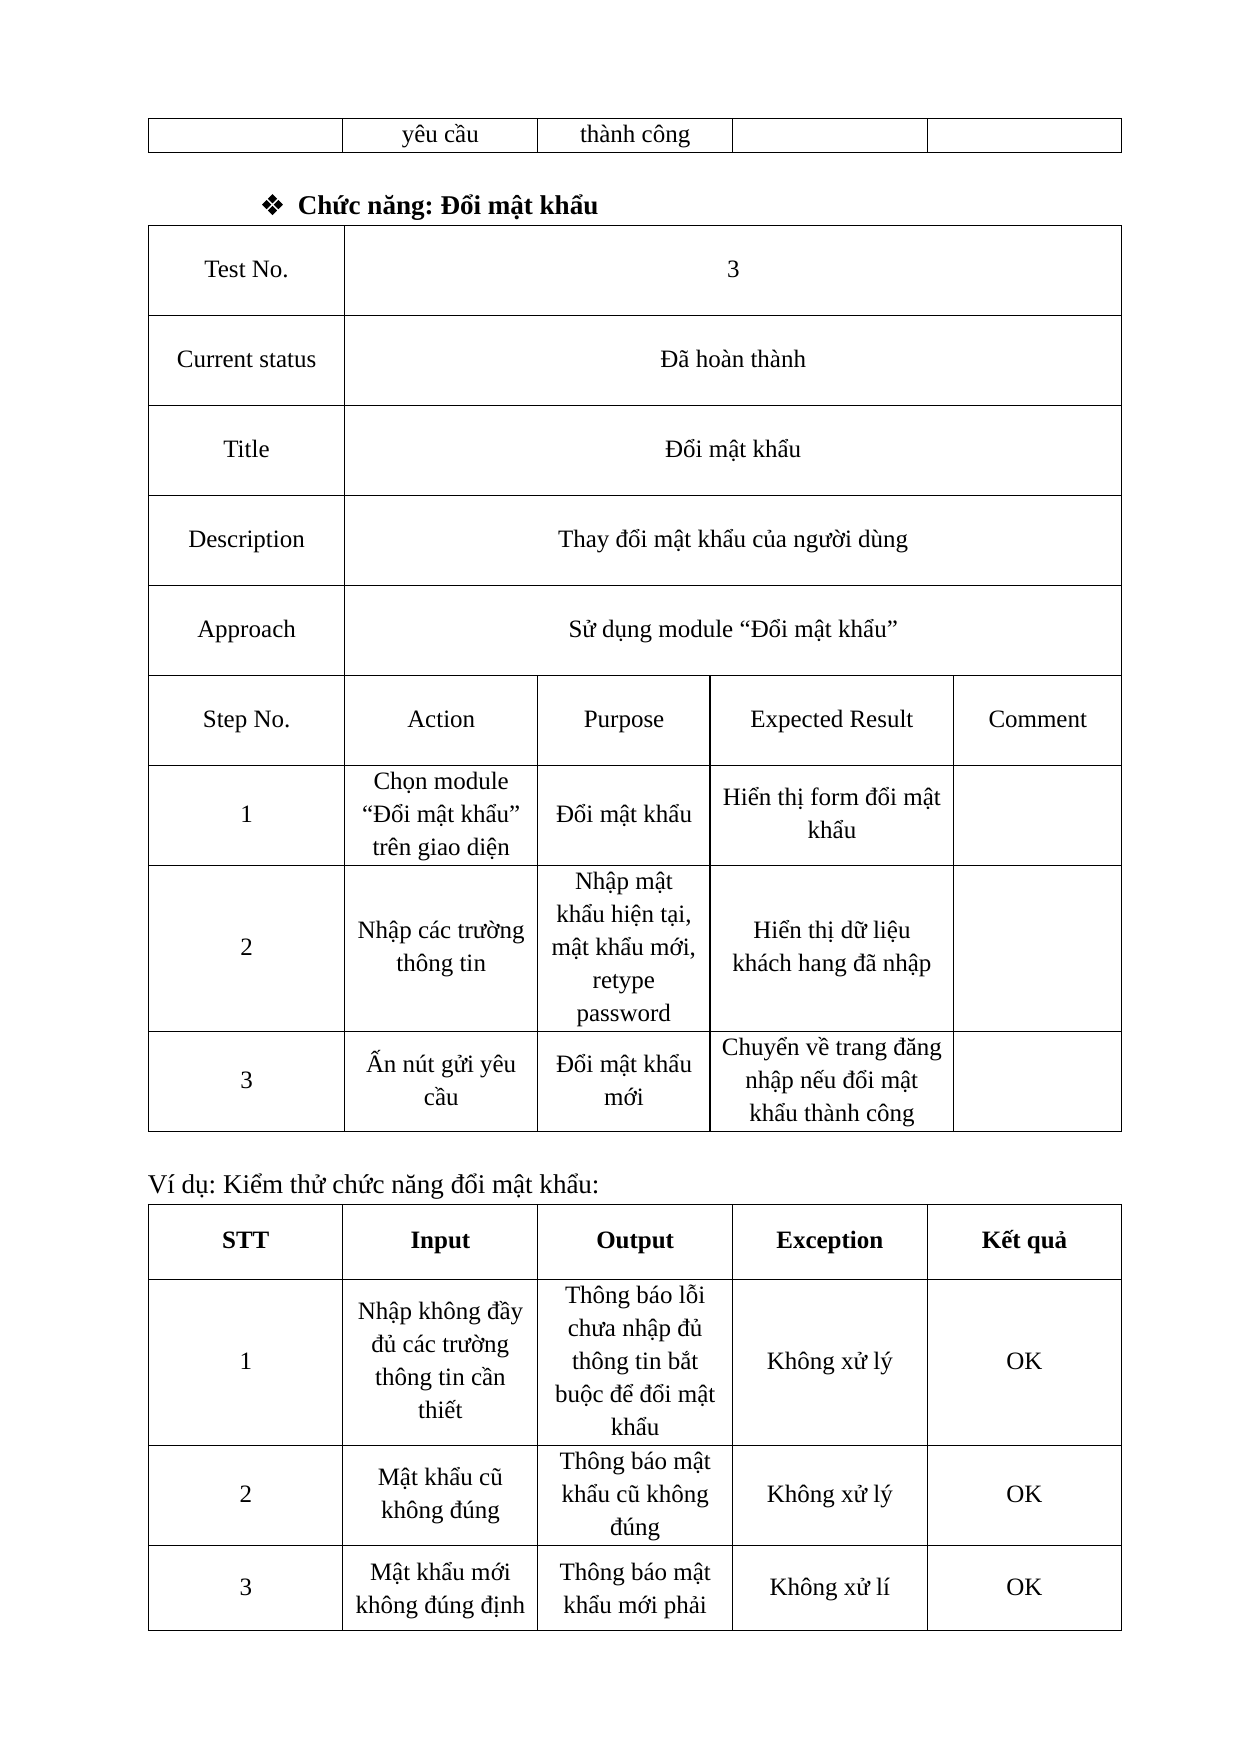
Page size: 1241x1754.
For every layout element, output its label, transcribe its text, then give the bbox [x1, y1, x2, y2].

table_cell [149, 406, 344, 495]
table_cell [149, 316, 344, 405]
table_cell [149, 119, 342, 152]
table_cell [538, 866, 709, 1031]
list Chức năng: Đổi mật khẩu [260, 189, 1122, 220]
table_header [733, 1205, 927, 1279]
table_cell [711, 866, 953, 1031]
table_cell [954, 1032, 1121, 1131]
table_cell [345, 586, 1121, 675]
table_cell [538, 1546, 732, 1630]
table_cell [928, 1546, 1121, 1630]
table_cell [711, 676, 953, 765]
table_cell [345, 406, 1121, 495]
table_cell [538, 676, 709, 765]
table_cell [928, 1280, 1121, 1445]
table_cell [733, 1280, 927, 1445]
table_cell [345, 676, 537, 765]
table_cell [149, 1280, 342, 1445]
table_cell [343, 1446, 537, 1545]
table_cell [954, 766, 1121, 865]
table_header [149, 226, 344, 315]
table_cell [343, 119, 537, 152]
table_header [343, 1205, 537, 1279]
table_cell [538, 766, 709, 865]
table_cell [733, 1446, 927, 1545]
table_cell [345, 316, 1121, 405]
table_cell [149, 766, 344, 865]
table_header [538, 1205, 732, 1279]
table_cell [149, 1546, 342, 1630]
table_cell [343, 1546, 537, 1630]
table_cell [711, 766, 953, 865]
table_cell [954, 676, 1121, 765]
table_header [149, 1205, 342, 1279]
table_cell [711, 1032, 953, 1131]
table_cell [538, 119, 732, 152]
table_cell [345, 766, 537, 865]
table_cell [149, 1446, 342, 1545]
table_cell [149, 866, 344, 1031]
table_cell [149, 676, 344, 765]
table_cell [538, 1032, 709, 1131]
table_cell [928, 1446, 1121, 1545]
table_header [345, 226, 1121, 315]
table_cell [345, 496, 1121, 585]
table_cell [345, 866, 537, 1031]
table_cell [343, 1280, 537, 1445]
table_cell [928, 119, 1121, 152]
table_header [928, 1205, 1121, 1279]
text Ví dụ: Kiểm thử chức năng đổi mật khẩu: [148, 1168, 1122, 1199]
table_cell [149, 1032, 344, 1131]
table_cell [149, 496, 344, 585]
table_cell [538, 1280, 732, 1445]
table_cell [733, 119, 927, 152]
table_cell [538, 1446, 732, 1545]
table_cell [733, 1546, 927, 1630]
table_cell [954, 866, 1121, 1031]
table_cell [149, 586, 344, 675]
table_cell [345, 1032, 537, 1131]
